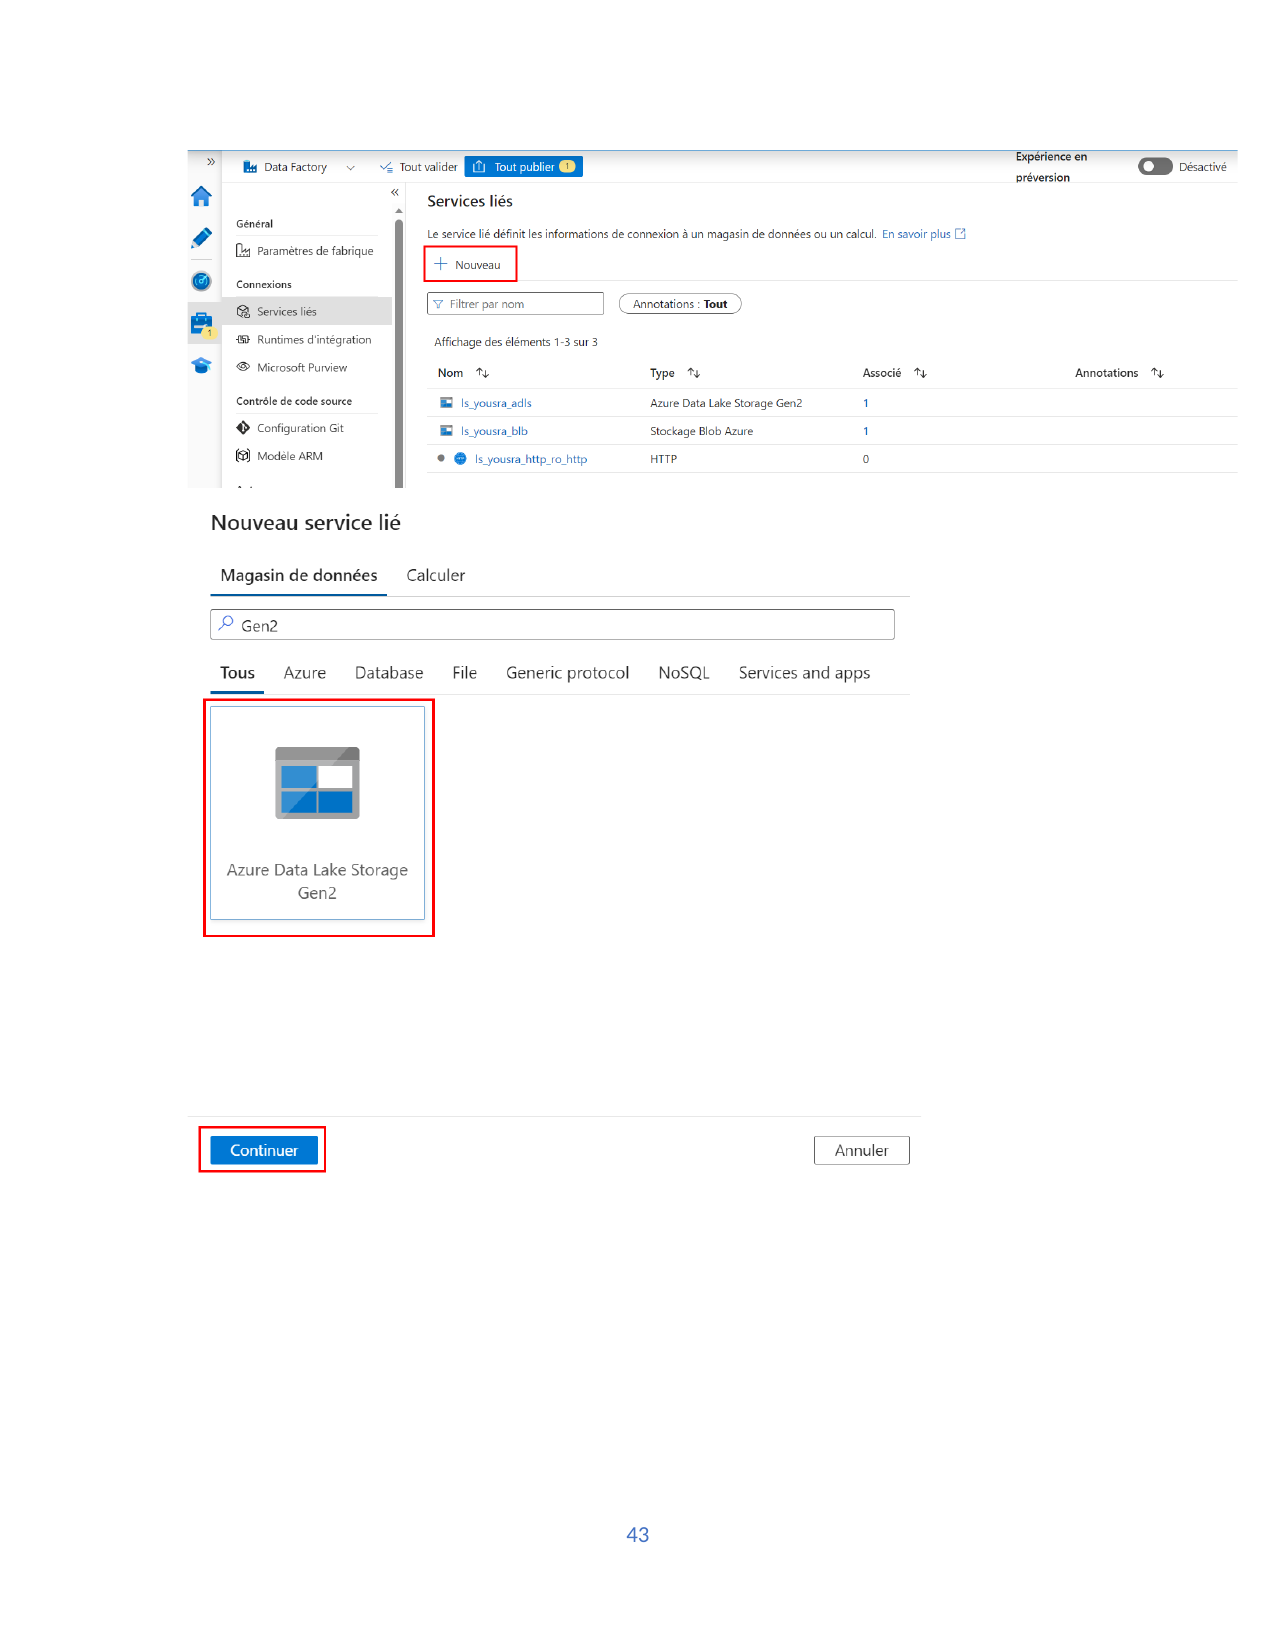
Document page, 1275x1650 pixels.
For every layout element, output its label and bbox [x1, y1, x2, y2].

picture [187, 150, 1238, 488]
picture [187, 501, 922, 1176]
